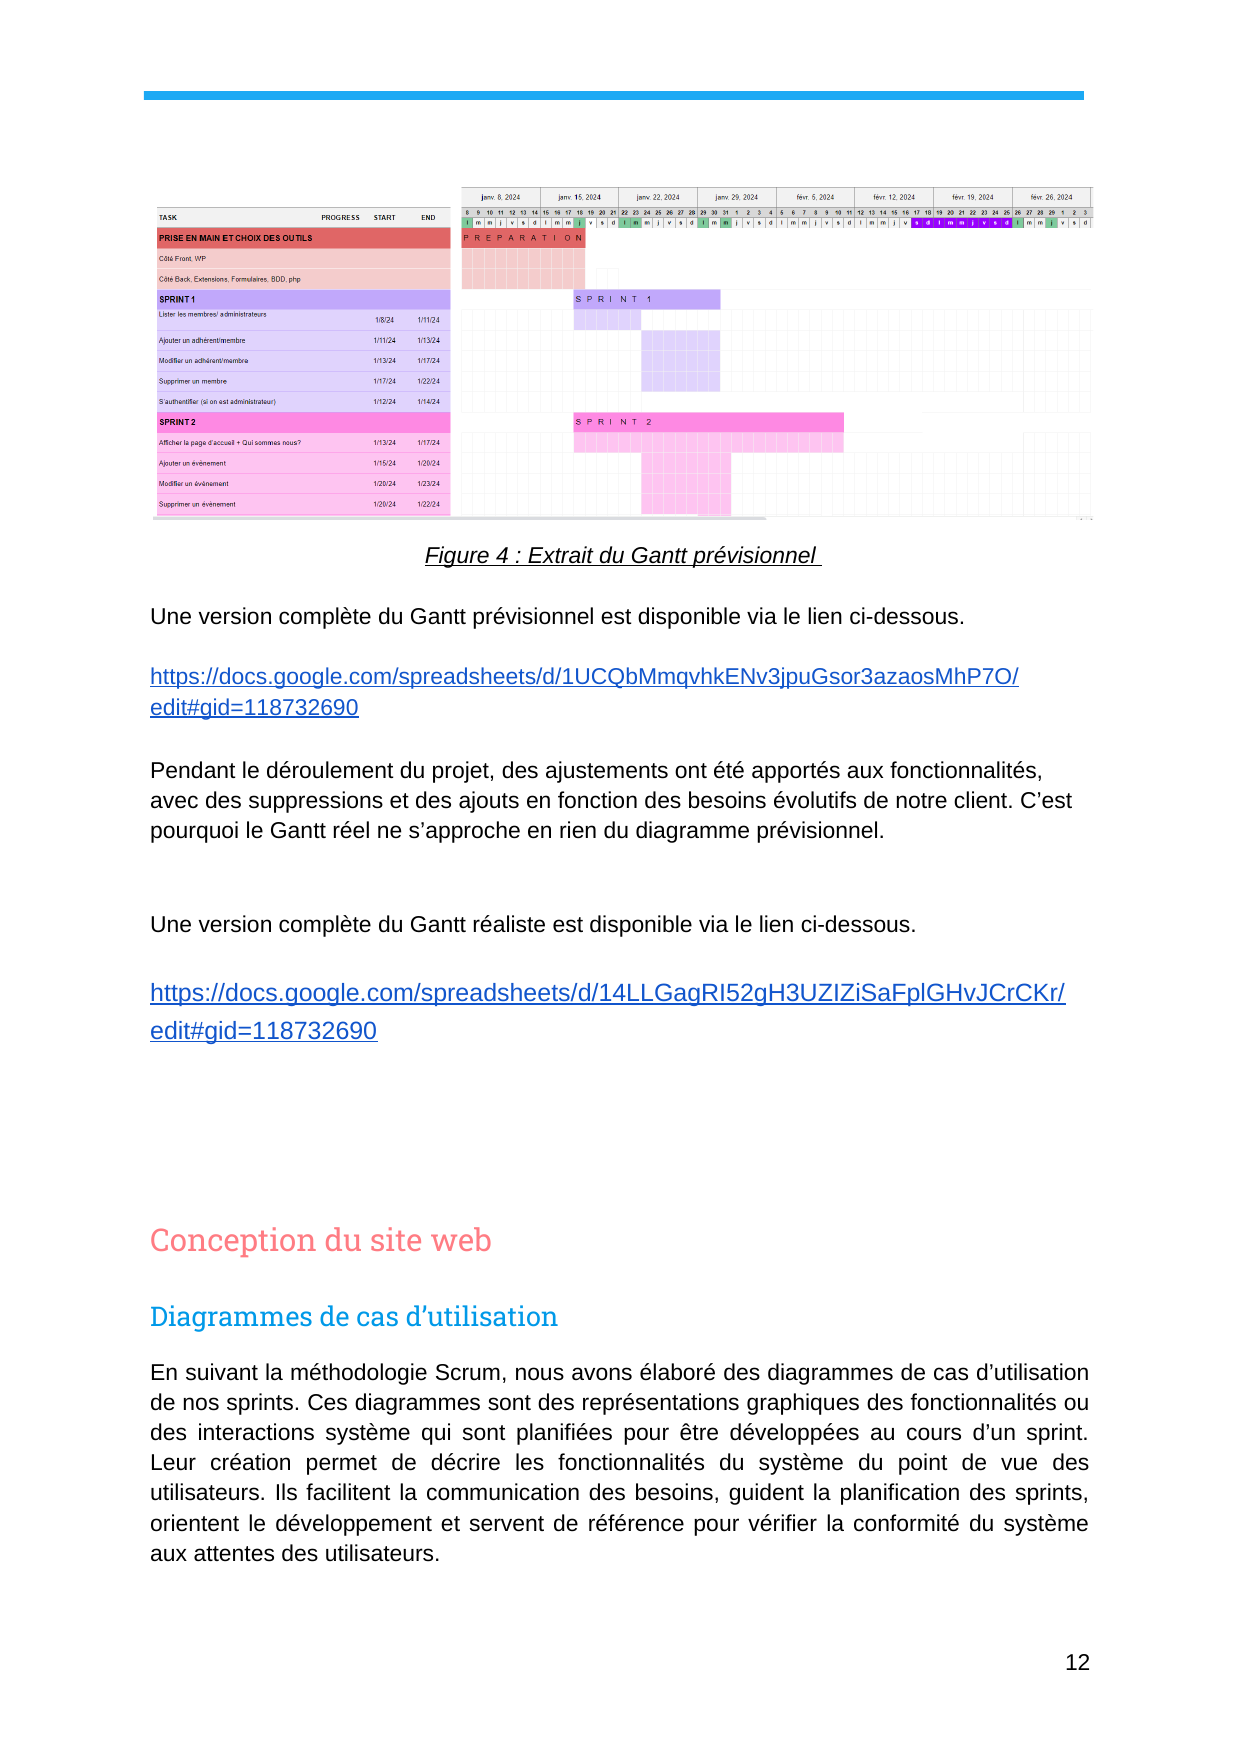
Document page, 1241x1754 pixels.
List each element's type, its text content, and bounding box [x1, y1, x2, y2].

text https://docs.google.com/spreadsheets/d/14LLGagRI52gH3UZIZiSaFplGHvJCrCKr/edit#gid=118732690 [150, 978, 1090, 1044]
text Pendant le déroulement du projet, des ajustements ont été apportés aux fonctionnalités, avec des suppressions et des ajouts en fonction des besoins évolutifs de notre client. C’est pourquoi le Gantt réel ne s’approche en rien du diagramme prévisionnel. [150, 757, 1090, 843]
text Une version complète du Gantt réaliste est disponible via le lien ci-dessous. [150, 911, 1090, 937]
title Conception du site web [150, 1219, 1090, 1260]
text Une version complète du Gantt prévisionnel est disponible via le lien ci-dessous. [150, 603, 1090, 629]
subtitle Diagrammes de cas d’utilisation [150, 1298, 1090, 1333]
picture [153, 186, 1094, 520]
text https://docs.google.com/spreadsheets/d/1UCQbMmqvhkENv3jpuGsor3azaosMhP7O/edit#gid=118732690 [150, 663, 1090, 720]
picture [143, 91, 1084, 100]
text En suivant la méthodologie Scrum, nous avons élaboré des diagrammes de cas d’utilisation de nos sprints. Ces diagrammes sont des représentations graphiques des fonctionnalités ou des interactions système qui sont planifiées pour être développées au cours d’un sprint. Leur création permet de décrire les fonctionnalités du système du point de vue des utilisateurs. Ils facilitent la communication des besoins, guident la planification des sprints, orientent le développement et servent de référence pour vérifier la conformité du système aux attentes des utilisateurs. [150, 1358, 1090, 1566]
